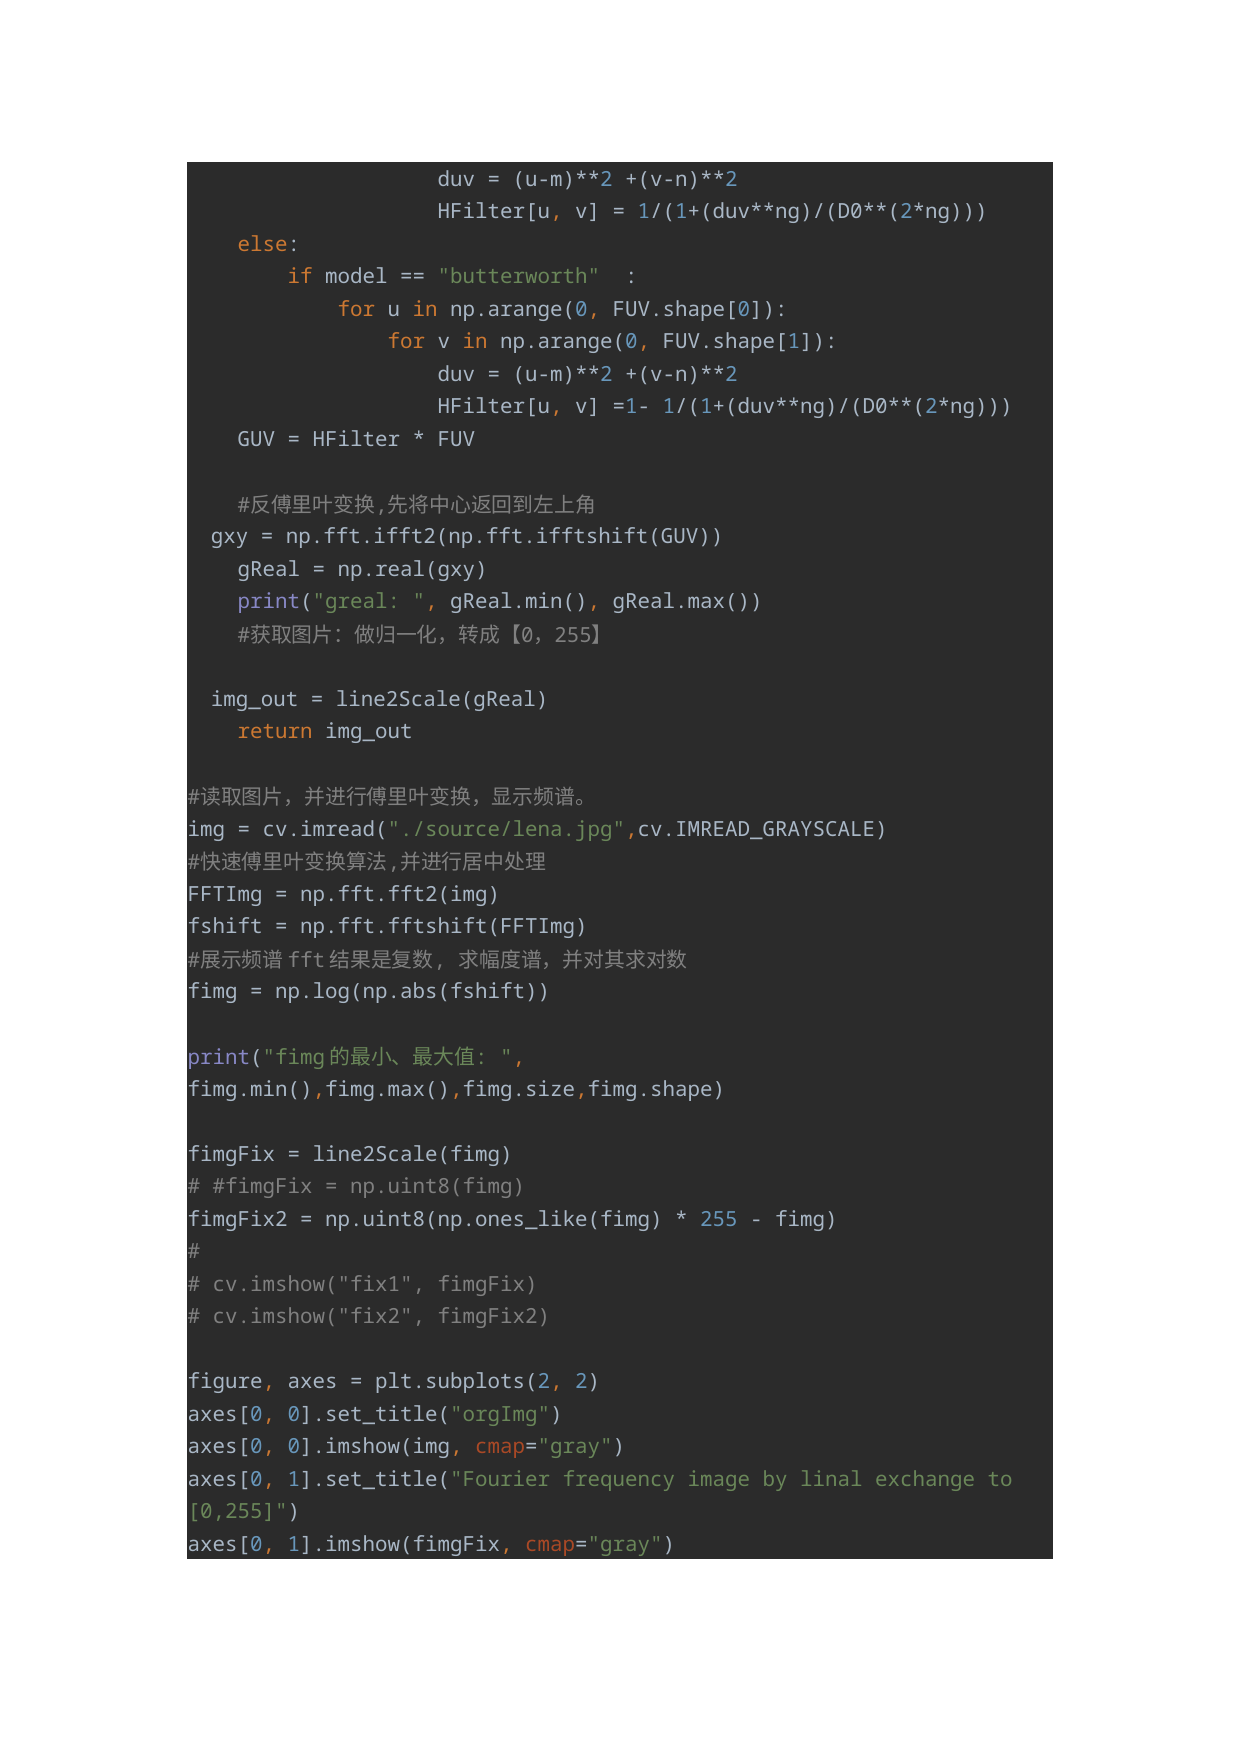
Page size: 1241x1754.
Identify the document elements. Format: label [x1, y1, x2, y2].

text [187, 162, 1053, 1559]
